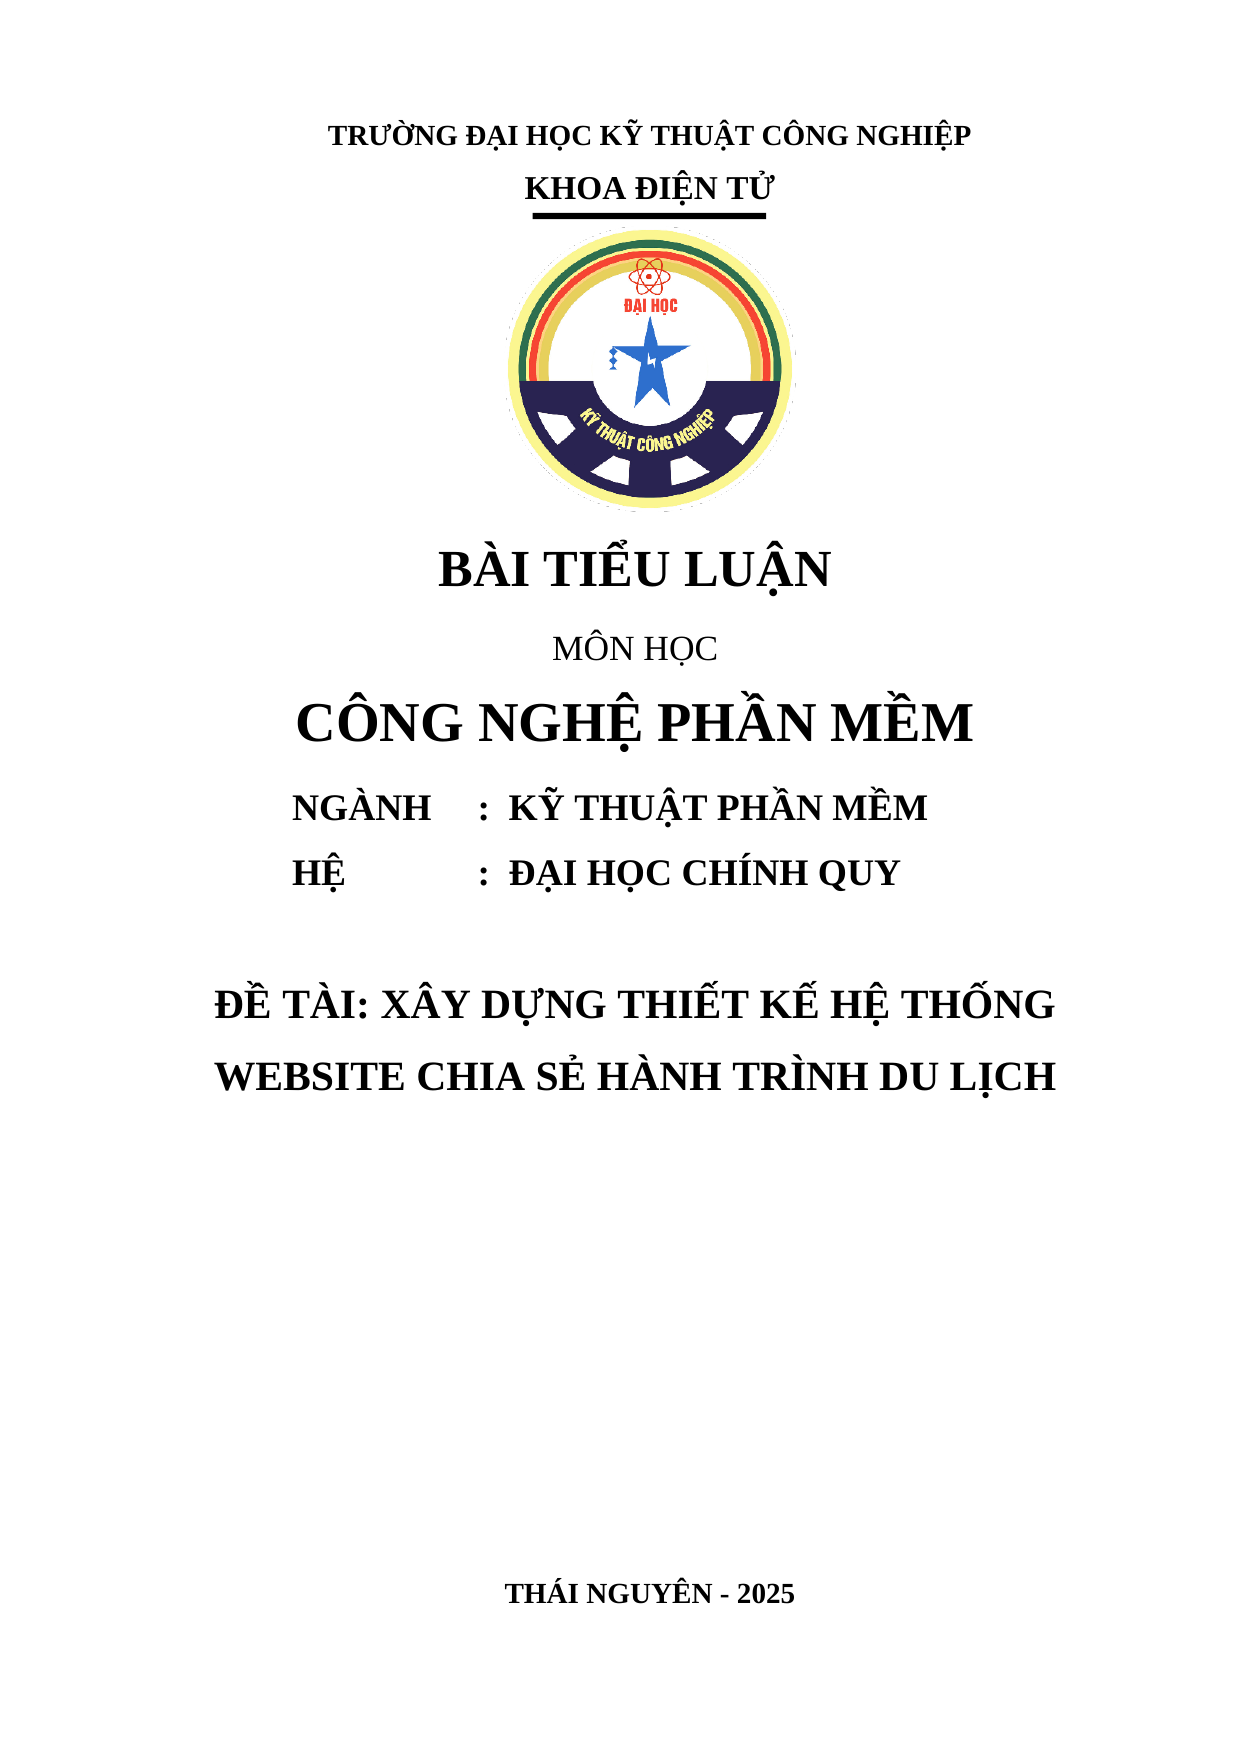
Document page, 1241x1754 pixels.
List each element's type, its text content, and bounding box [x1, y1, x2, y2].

text CÔNG NGHỆ PHẦN MỀM [177, 688, 1093, 753]
picture [503, 226, 796, 512]
text BÀI TIỂU LUẬN [177, 537, 1093, 597]
text MÔN HỌC [177, 627, 1093, 668]
text TRƯỜNG ĐẠI HỌC KỸ THUẬT CÔNG NGHIỆP [177, 118, 1122, 152]
text THÁI NGUYÊN - 2025 [177, 1576, 1122, 1610]
text NGÀNH : KỸ THUẬT PHẦN MỀM [292, 786, 1092, 829]
text HỆ : ĐẠI HỌC CHÍNH QUY [292, 850, 1092, 893]
text KHOA ĐIỆN TỬ [177, 168, 1122, 207]
text ĐỀ TÀI: XÂY DỰNG THIẾT KẾ HỆ THỐNG WEBSITE CHIA SẺ HÀNH TRÌNH DU LỊCH [177, 979, 1092, 1099]
